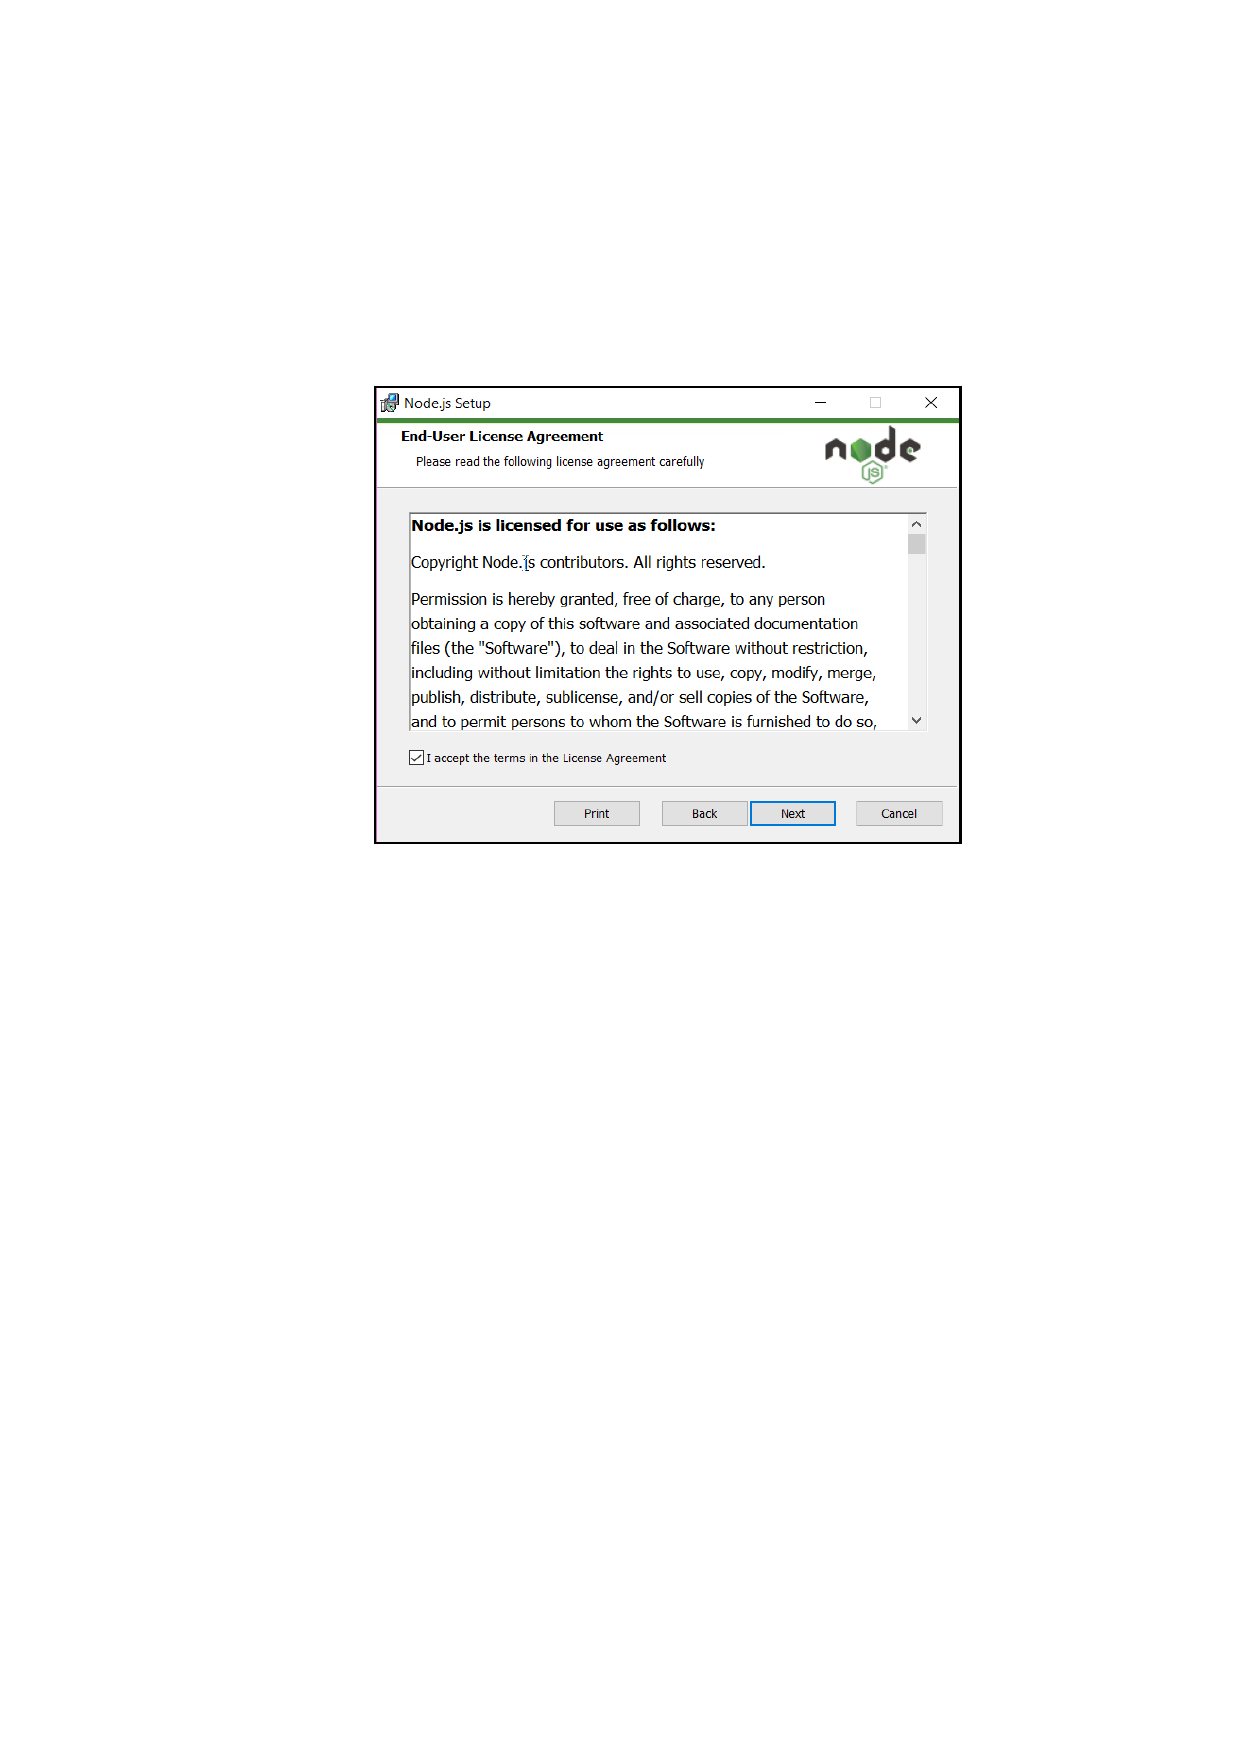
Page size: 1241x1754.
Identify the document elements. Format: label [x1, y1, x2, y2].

picture [376, 388, 959, 842]
